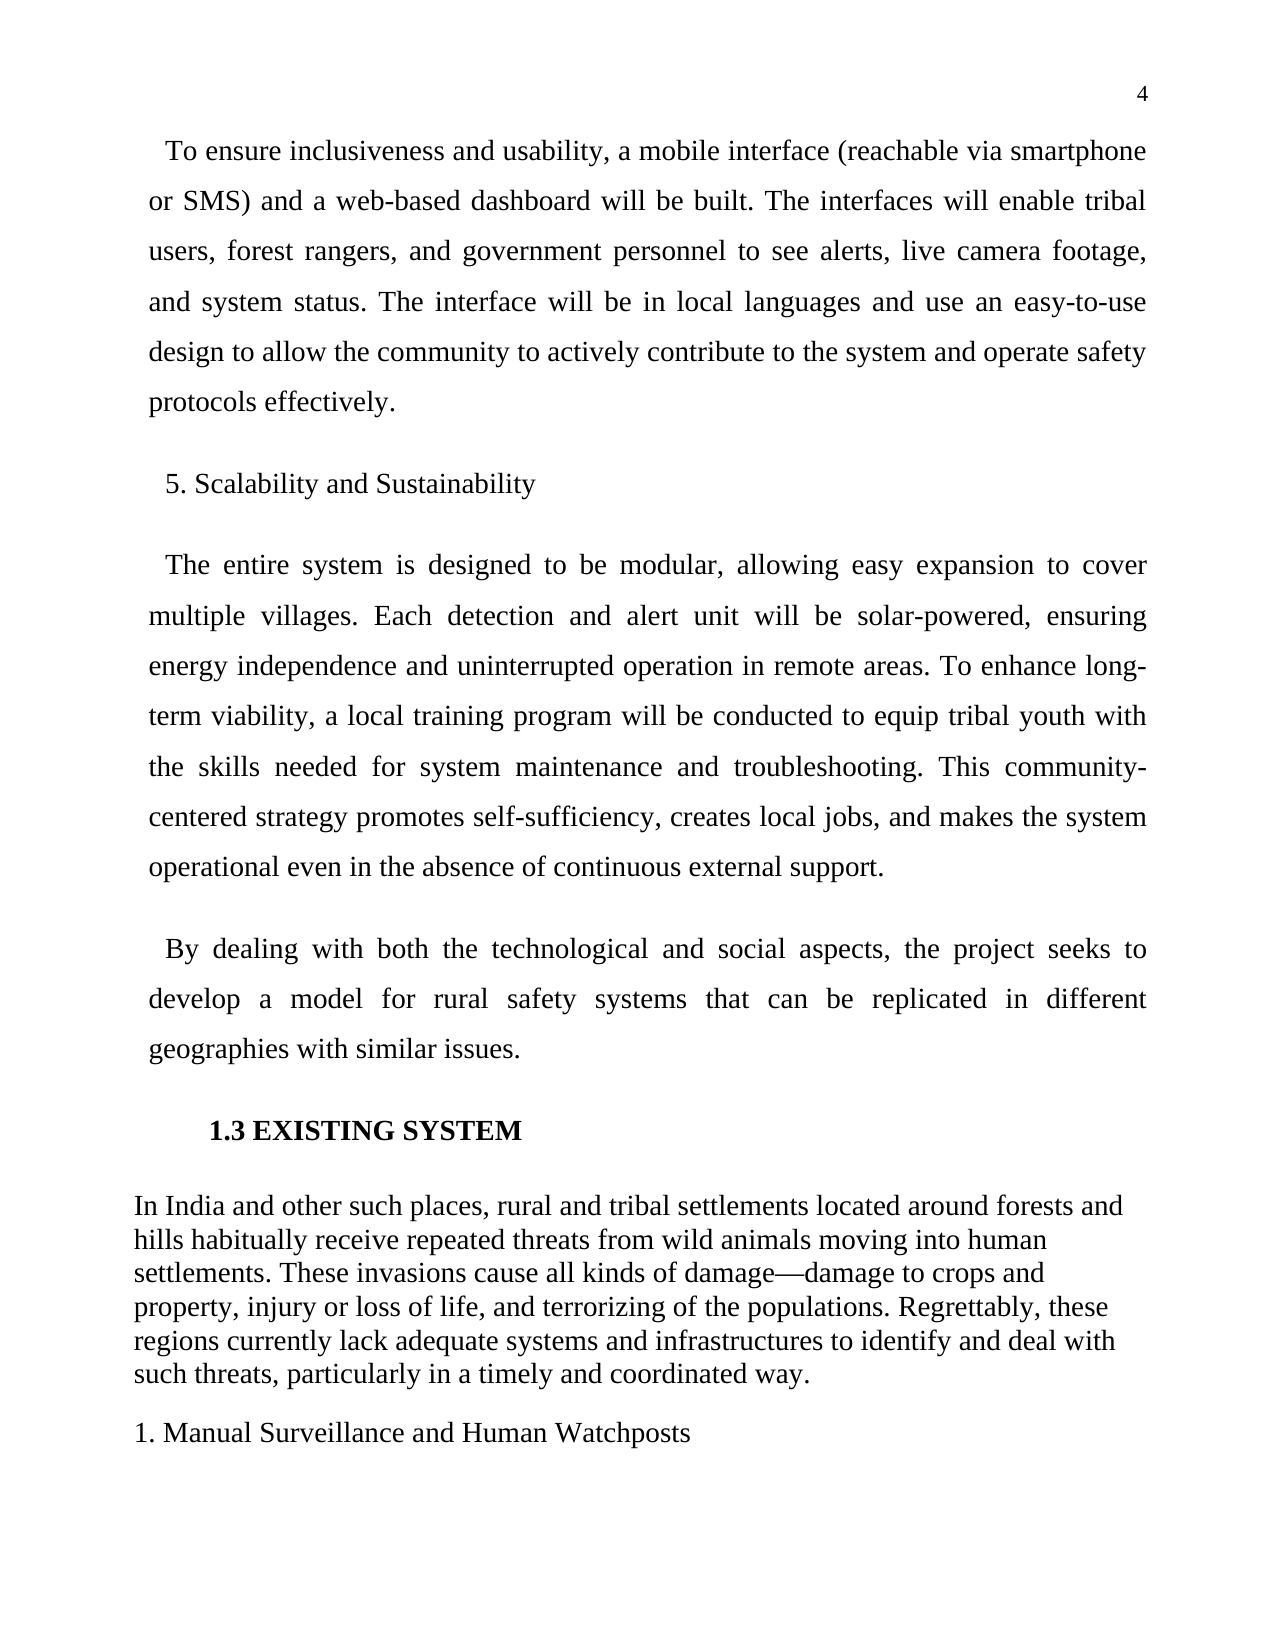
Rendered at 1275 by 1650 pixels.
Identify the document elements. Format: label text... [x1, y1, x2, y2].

subtitle To ensure inclusiveness and usability, a mobile interface (reachable via smartphone or SMS) and a web-based dashboard will be built. The interfaces will enable tribal users, forest rangers, and government personnel to see alerts, live camera footage, and system status. The interface will be in local languages and use an easy-to-use design to allow the community to actively contribute to the system and operate safety protocols effectively. [148, 133, 1148, 418]
subtitle By dealing with both the technological and social aspects, the project seeks to develop a model for rural safety systems that can be replicated in different geographies with similar issues. [148, 931, 1148, 1065]
subtitle 1.3 EXISTING SYSTEM [148, 1113, 1148, 1147]
subtitle The entire system is designed to be modular, allowing easy expansion to cover multiple villages. Each detection and alert unit will be solar-powered, ensuring energy independence and uninterrupted operation in remote areas. To enhance long-term viability, a local training program will be conducted to equip tribal youth with the skills needed for system maintenance and troubleshooting. This community-centered strategy promotes self-sufficiency, creates local jobs, and makes the system operational even in the absence of continuous external support. [148, 547, 1148, 883]
text 1. Manual Surveillance and Human Watchposts [133, 1415, 1148, 1448]
text In India and other such places, rural and tribal settlements located around forests and hills habitually receive repeated threats from wild animals moving into human settlements. These invasions cause all kinds of damage—damage to crops and property, injury or loss of life, and terrorizing of the populations. Regrettably, these regions currently lack adequate systems and infrastructures to identify and deal with such threats, particularly in a timely and coordinated way. [133, 1188, 1148, 1390]
subtitle 5. Scalability and Sustainability [148, 466, 1148, 499]
